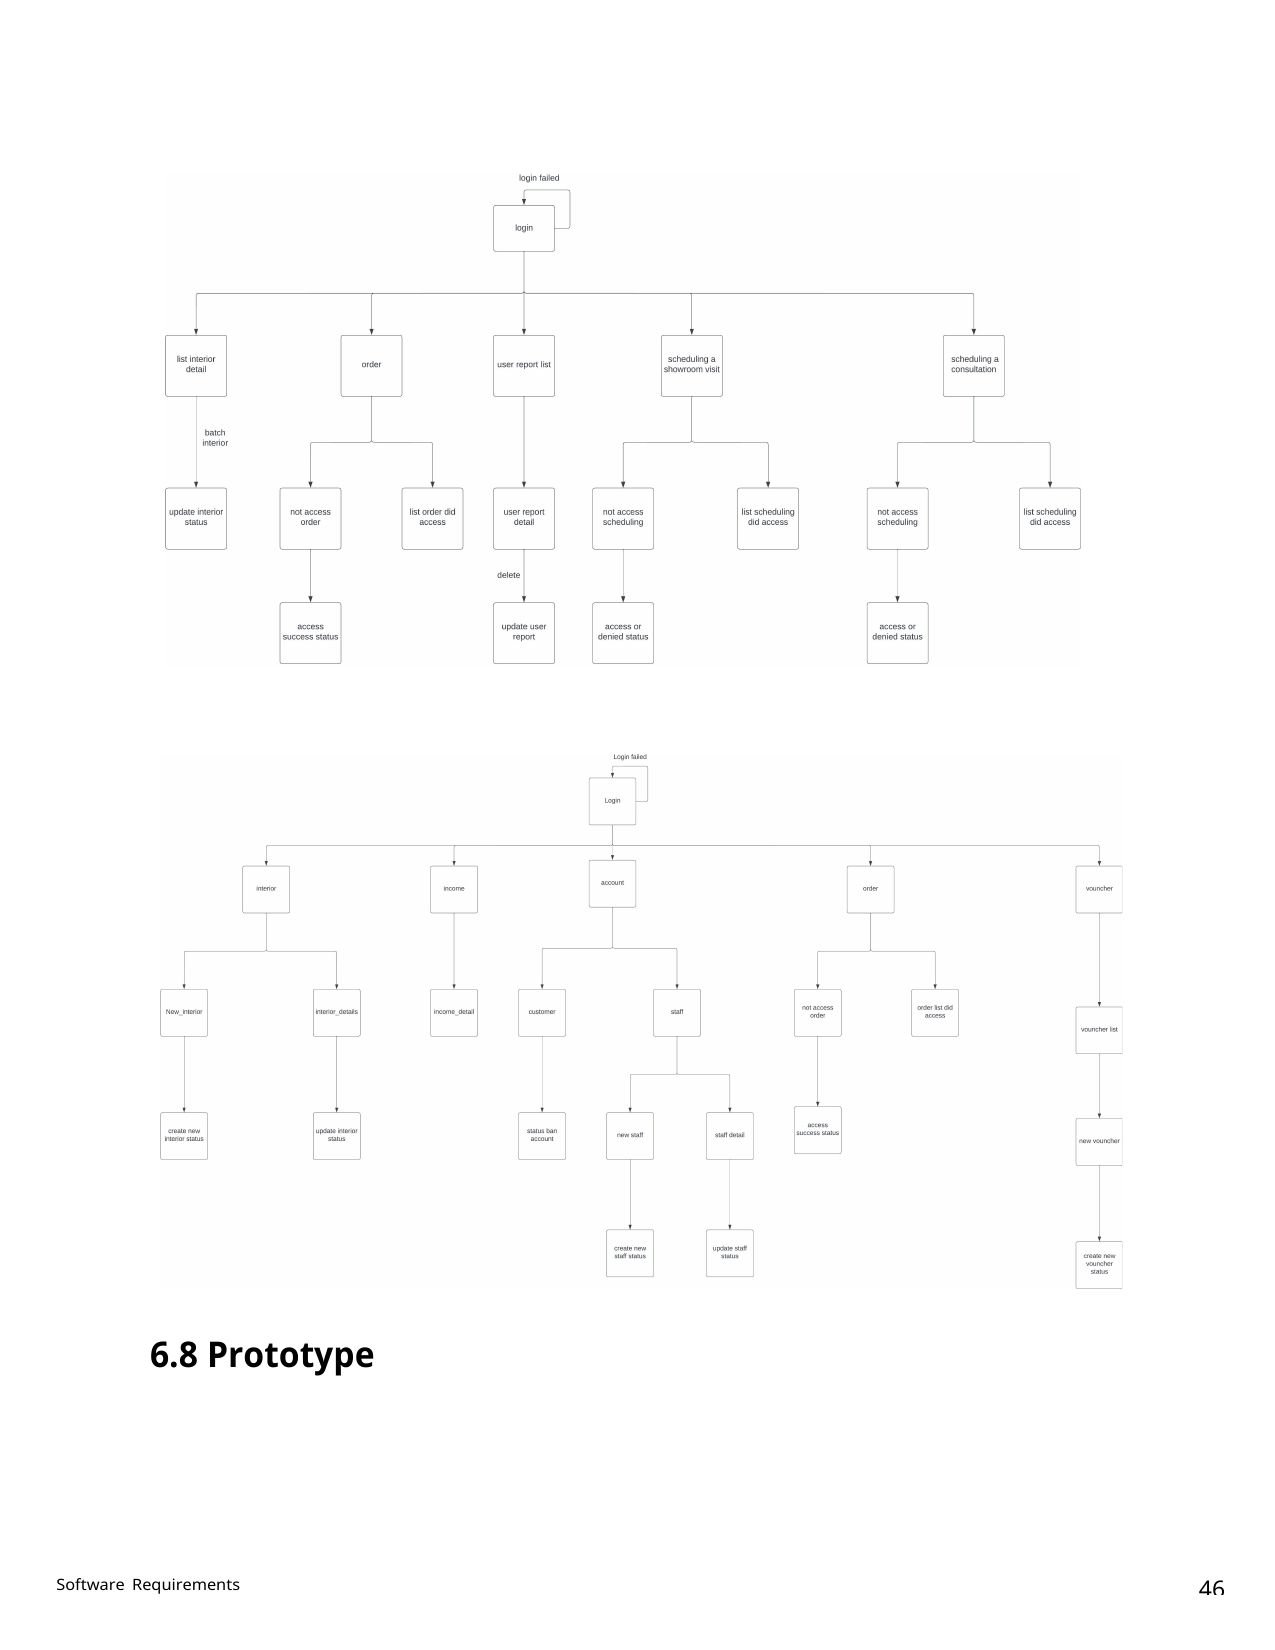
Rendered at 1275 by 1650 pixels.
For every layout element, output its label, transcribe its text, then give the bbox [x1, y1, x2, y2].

picture [165, 173, 1081, 667]
picture [159, 754, 1123, 1289]
text 6.8 Prototype [150, 1329, 1137, 1377]
